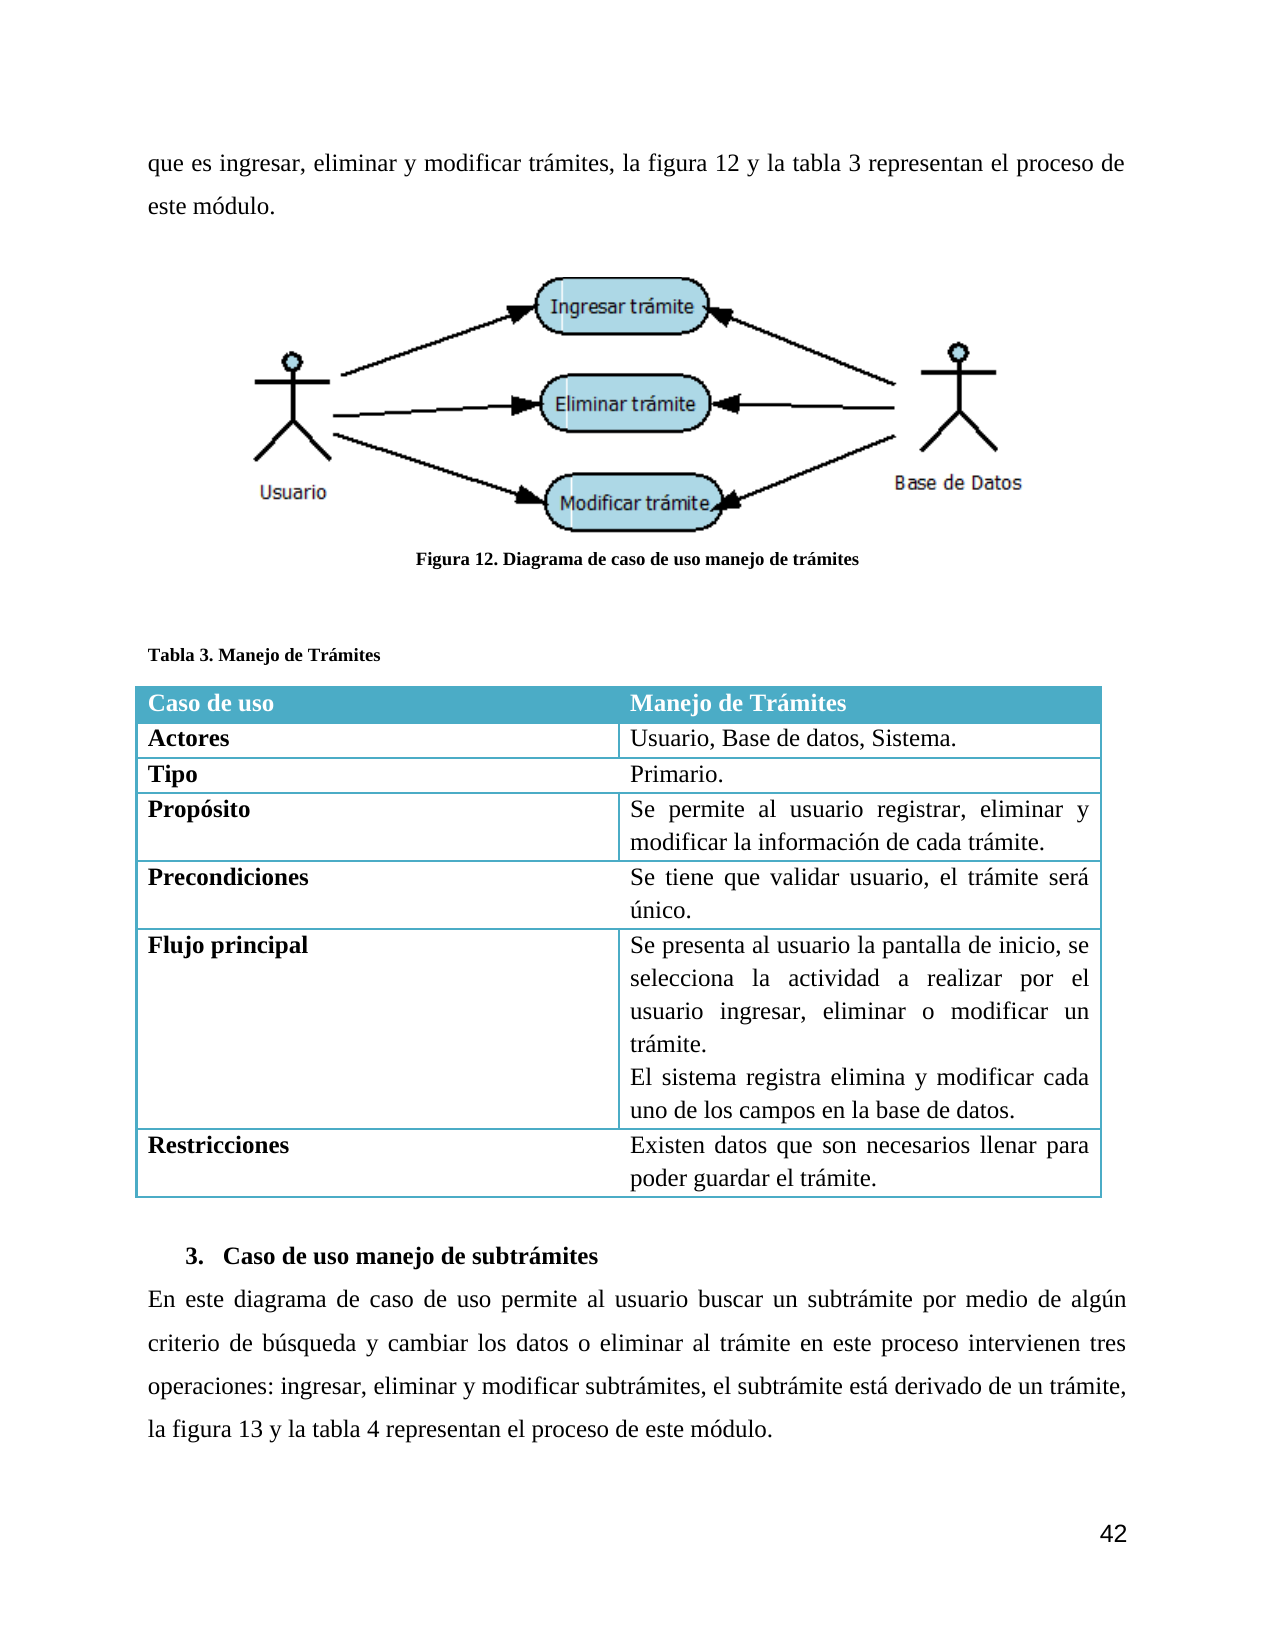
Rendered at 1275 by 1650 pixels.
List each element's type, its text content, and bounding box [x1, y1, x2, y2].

table_header Manejo de Trámites [619, 689, 1100, 721]
table_cell Se permite al usuario registrar, eliminar y modificar la información de cada trámite. [620, 794, 1100, 860]
table_cell Precondiciones [138, 862, 619, 928]
table_cell Actores [138, 724, 618, 757]
table_cell Primario. [619, 759, 1100, 792]
table_cell Se tiene que validar usuario, el trámite será único. [619, 862, 1100, 928]
table_cell Se presenta al usuario la pantalla de inicio, se selecciona la actividad a realizar por el usuario ingresar, eliminar o modificar un trámite. El sistema registra elimina y modificar cada uno de los campos en la base de datos. [620, 930, 1100, 1128]
text Figura 12. Diagrama de caso de uso manejo de trámites [148, 548, 1127, 569]
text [148, 148, 1127, 219]
table_cell Tipo [138, 759, 619, 792]
text En este diagrama de caso de uso permite al usuario buscar un subtrámite por medio de algún criterio de búsqueda y cambiar los datos o eliminar al trámite en este proceso intervienen tres operaciones: ingresar, eliminar y modificar subtrámites, el subtrámite está derivado de un trámite, la figura 13 y la tabla 4 representan el proceso de este módulo. [148, 1284, 1127, 1443]
text Tabla 3. Manejo de Trámites [148, 644, 1127, 666]
table_header Caso de uso [138, 689, 619, 721]
table_cell Flujo principal [138, 930, 618, 1128]
table_cell Usuario, Base de datos, Sistema. [620, 724, 1100, 757]
table_cell Restricciones [138, 1130, 619, 1196]
list Caso de uso manejo de subtrámites [185, 1241, 1127, 1270]
picture [252, 277, 1023, 534]
table_cell Propósito [138, 794, 618, 860]
table_cell Existen datos que son necesarios llenar para poder guardar el trámite. [619, 1130, 1100, 1196]
